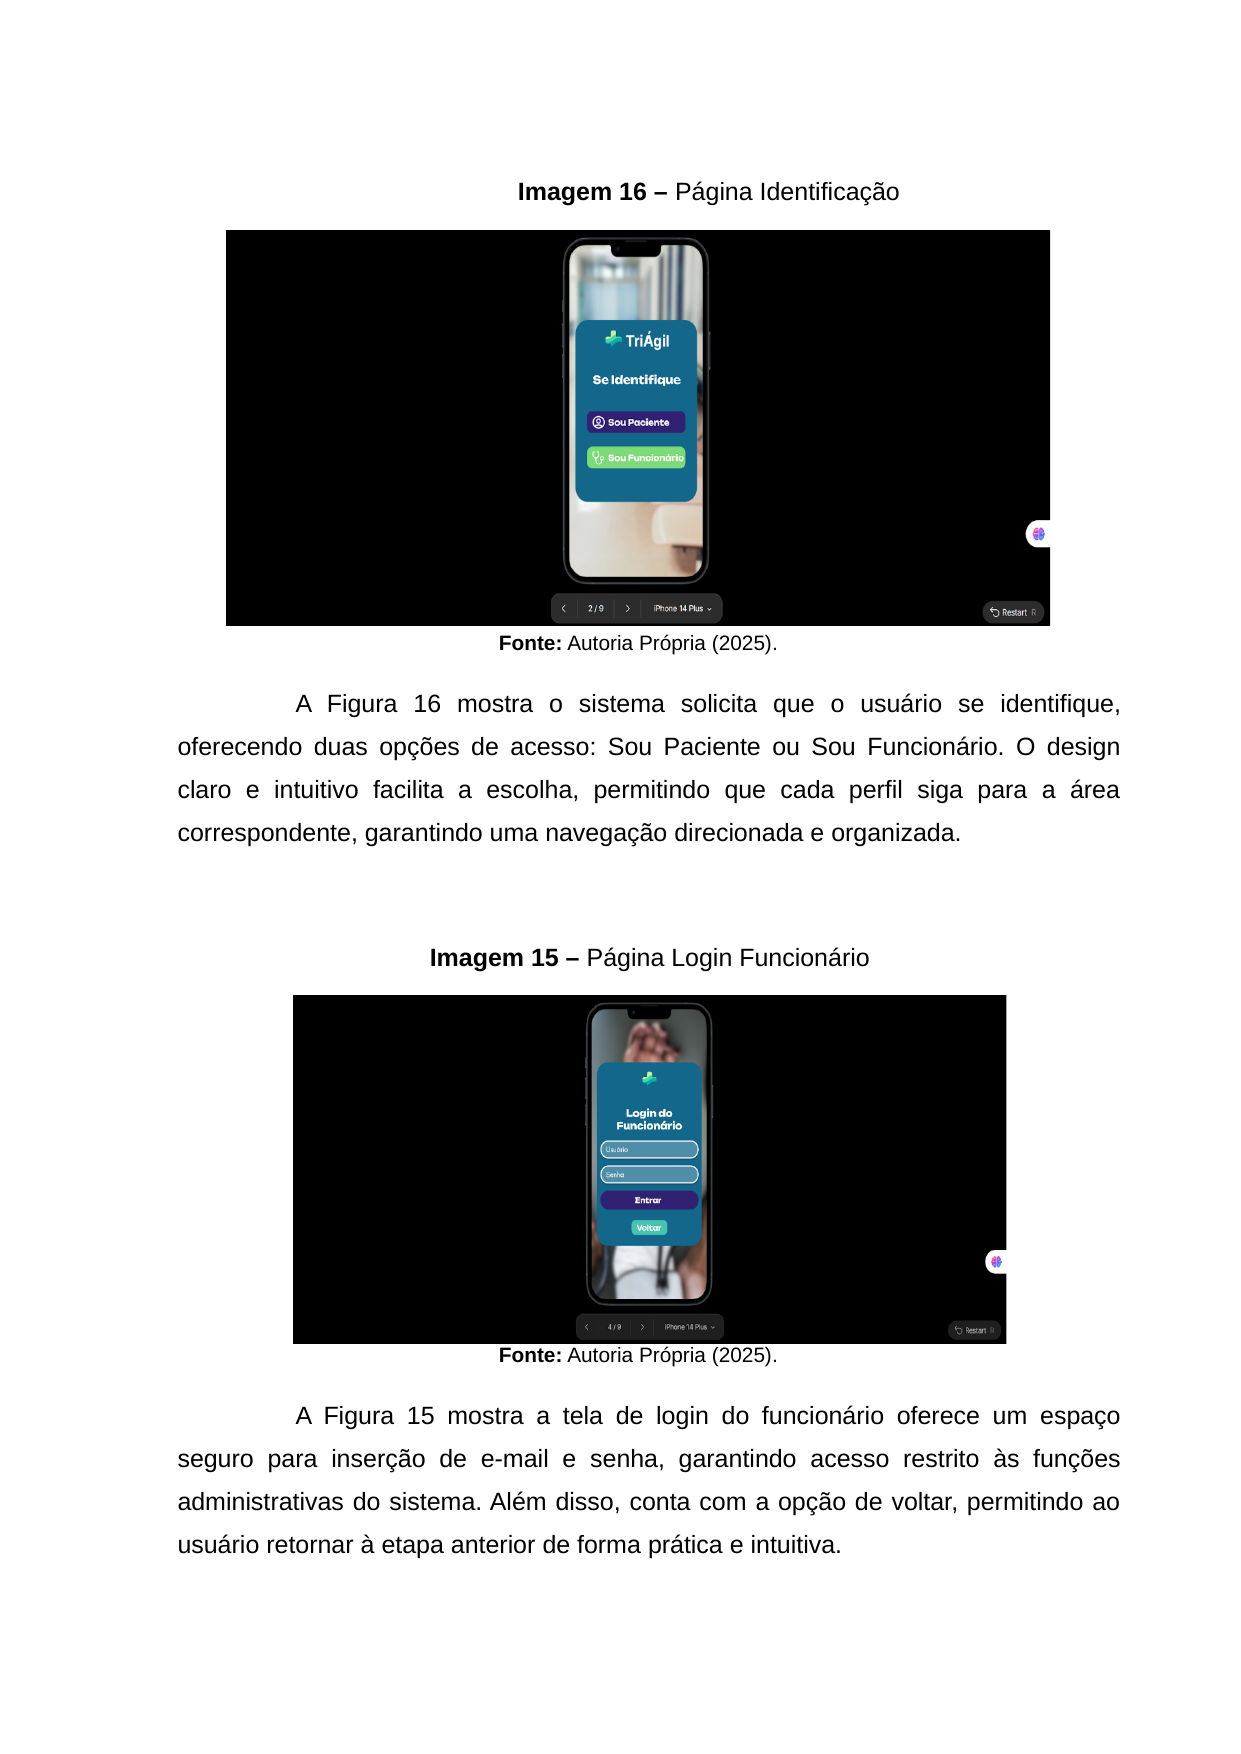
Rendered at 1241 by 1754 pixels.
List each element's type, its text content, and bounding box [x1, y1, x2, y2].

text Fonte: Autoria Própria (2025). [177, 631, 1099, 655]
text Imagem 15 – Página Login Funcionário [281, 942, 1019, 971]
picture [293, 995, 1007, 1344]
text Fonte: Autoria Própria (2025). [177, 1343, 1099, 1367]
text A Figura 16 mostra o sistema solicita que o usuário se identifique, oferecendo duas opções de acesso: Sou Paciente ou Sou Funcionário. O design claro e intuitivo facilita a escolha, permitindo que cada perfil siga para a área correspondente, garantindo uma navegação direcionada e organizada. [177, 688, 1122, 847]
text Imagem 16 – Página Identificação [428, 177, 1019, 206]
text A Figura 15 mostra a tela de login do funcionário oferece um espaço seguro para inserção de e-mail e senha, garantindo acesso restrito às funções administrativas do sistema. Além disso, conta com a opção de voltar, permitindo ao usuário retornar à etapa anterior de forma prática e intuitiva. [177, 1401, 1122, 1559]
picture [226, 230, 1051, 626]
